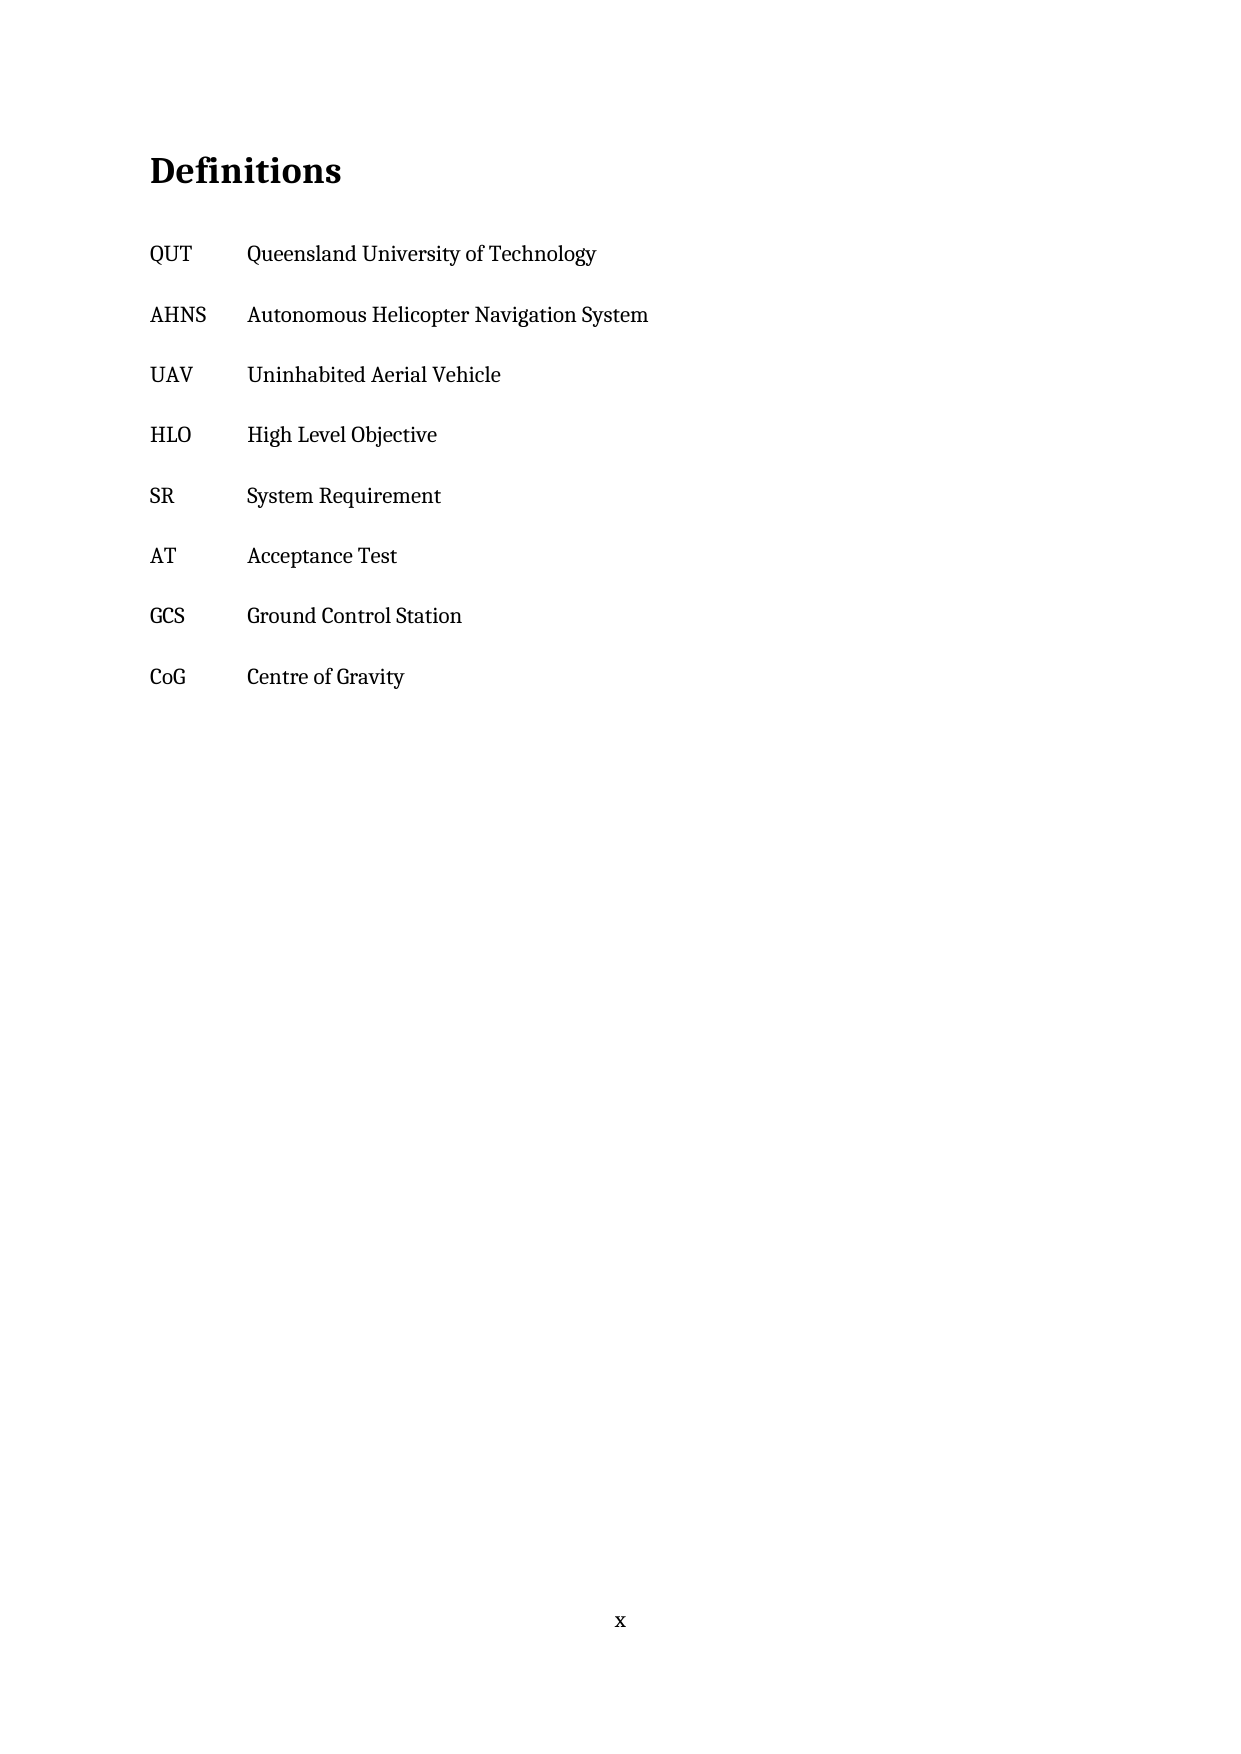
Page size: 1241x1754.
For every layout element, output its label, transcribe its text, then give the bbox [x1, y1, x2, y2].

table_cell HLO [139, 401, 236, 462]
subtitle Definitions [150, 150, 1090, 193]
table_cell System Requirement [236, 462, 1041, 522]
table_cell UAV [139, 341, 236, 401]
table_cell GCS [139, 582, 236, 643]
table_cell CoG [139, 643, 236, 703]
table_cell Autonomous Helicopter Navigation System [236, 281, 1041, 341]
table_header Queensland University of Technology [236, 220, 1041, 281]
table_cell Acceptance Test [236, 522, 1041, 582]
table_cell Ground Control Station [236, 582, 1041, 643]
table_header QUT [139, 220, 236, 281]
table_cell Uninhabited Aerial Vehicle [236, 341, 1041, 401]
table_cell AHNS [139, 281, 236, 341]
table_cell SR [139, 462, 236, 522]
table_cell AT [139, 522, 236, 582]
table_cell Centre of Gravity [236, 643, 1041, 703]
table_cell High Level Objective [236, 401, 1041, 462]
